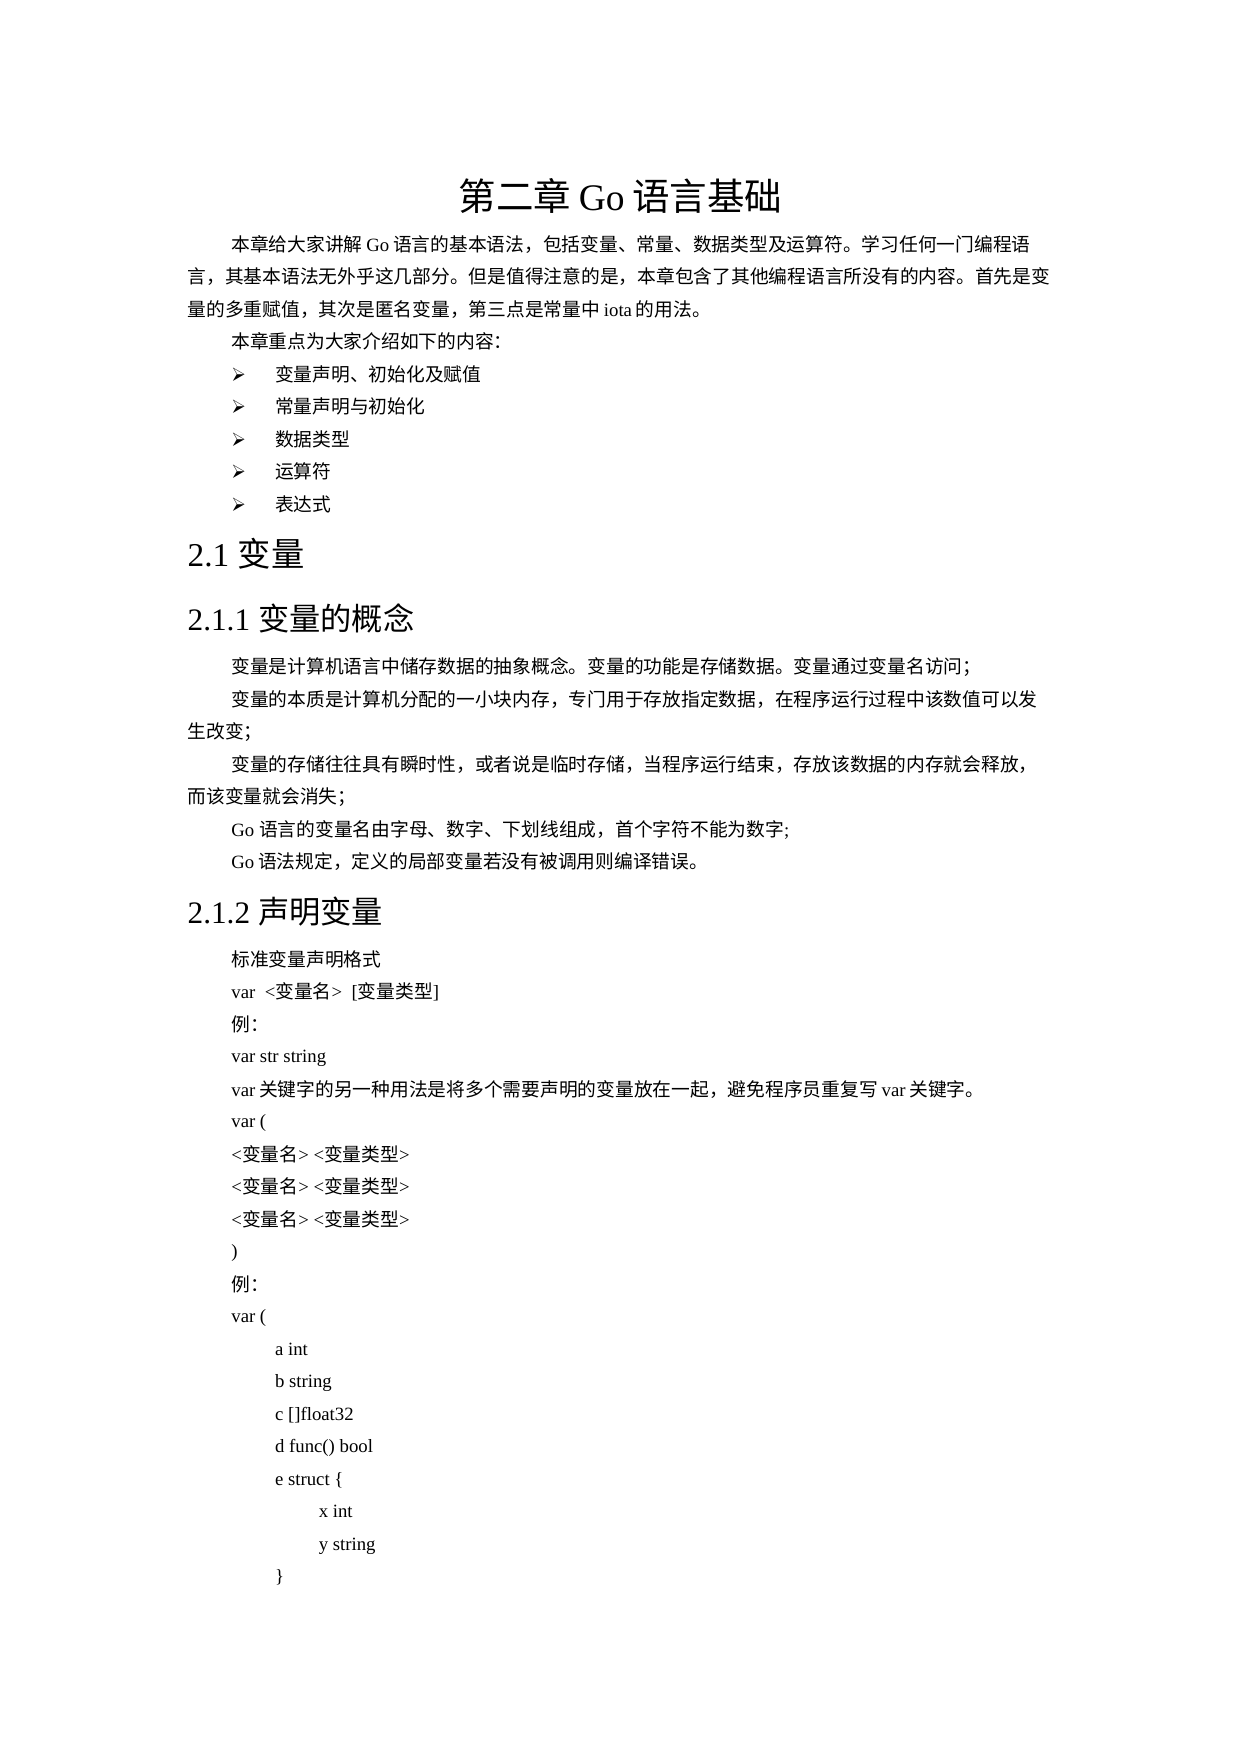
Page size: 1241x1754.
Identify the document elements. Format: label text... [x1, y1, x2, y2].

text } [187, 1559, 1053, 1592]
list 变量声明、初始化及赋值 [231, 357, 1053, 389]
text Go 语言的变量名由字母、数字、下划线组成，首个字符不能为数字; [187, 812, 1053, 844]
text 2.1 变量 [187, 519, 1053, 584]
list 表达式 [231, 487, 1053, 519]
text a int [187, 1332, 1053, 1364]
text 第二章Go语言基础 [187, 162, 1053, 227]
text c []float32 [187, 1397, 1053, 1429]
text e struct { [187, 1462, 1053, 1494]
text <变量名> <变量类型> [187, 1202, 1053, 1234]
text 例： [187, 1007, 1053, 1039]
text y string [187, 1527, 1053, 1559]
text ) [187, 1234, 1053, 1267]
text d func() bool [187, 1429, 1053, 1462]
text var ( [187, 1299, 1053, 1332]
text 标准变量声明格式 [187, 942, 1053, 974]
text Go语法规定，定义的局部变量若没有被调用则编译错误。 [187, 844, 1053, 877]
text var ( [187, 1104, 1053, 1137]
text var关键字的另一种用法是将多个需要声明的变量放在一起，避免程序员重复写var关键字。 [187, 1072, 1053, 1104]
list 常量声明与初始化 [231, 389, 1053, 422]
text var <变量名> [变量类型] [187, 974, 1053, 1007]
text 例： [187, 1267, 1053, 1299]
text 2.1.1 变量的概念 [187, 584, 1053, 649]
text 变量是计算机语言中储存数据的抽象概念。变量的功能是存储数据。变量通过变量名访问； [187, 649, 1053, 682]
text 本章给大家讲解Go语言的基本语法，包括变量、常量、数据类型及运算符。学习任何一门编程语言，其基本语法无外乎这几部分。但是值得注意的是，本章包含了其他编程语言所没有的内容。首先是变量的多重赋值，其次是匿名变量，第三点是常量中iota的用法。 [187, 227, 1053, 324]
text <变量名> <变量类型> [187, 1169, 1053, 1202]
text x int [187, 1494, 1053, 1527]
text 变量的存储往往具有瞬时性，或者说是临时存储，当程序运行结束，存放该数据的内存就会释放，而该变量就会消失； [187, 747, 1053, 812]
list 运算符 [231, 454, 1053, 487]
text 2.1.2 声明变量 [187, 877, 1053, 942]
list 数据类型 [231, 422, 1053, 454]
text b string [187, 1364, 1053, 1397]
text 变量的本质是计算机分配的一小块内存，专门用于存放指定数据，在程序运行过程中该数值可以发生改变； [187, 682, 1053, 747]
text <变量名> <变量类型> [187, 1137, 1053, 1169]
text 本章重点为大家介绍如下的内容： [187, 324, 1053, 357]
text var str string [187, 1039, 1053, 1072]
